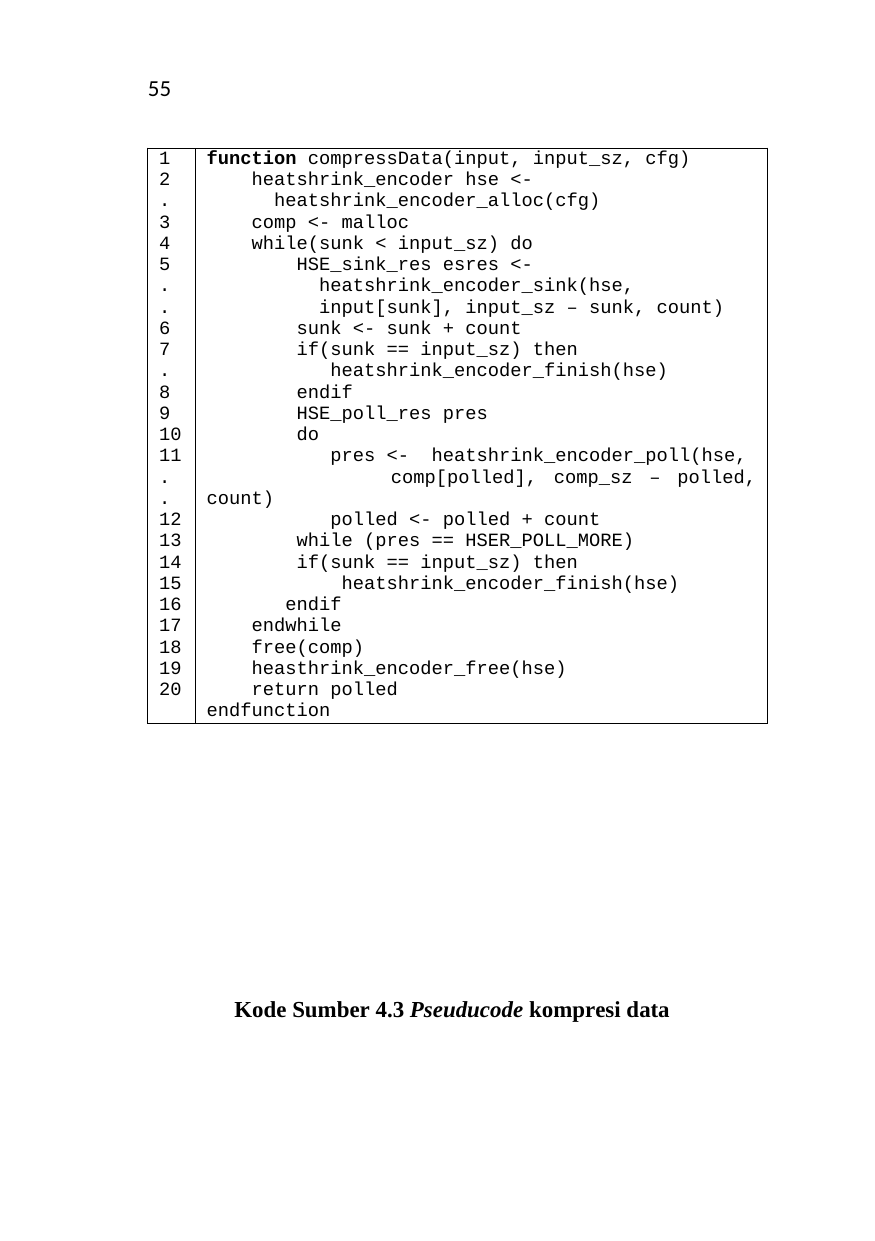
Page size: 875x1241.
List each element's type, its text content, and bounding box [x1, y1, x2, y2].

table_header function compressData(input, input_sz, cfg) heatshrink_encoder hse <- heatshrink_encoder_alloc(cfg) comp <- malloc while(sunk < input_sz) do HSE_sink_res esres <- heatshrink_encoder_sink(hse, input[sunk], input_sz – sunk, count) sunk <- sunk + count if(sunk == input_sz) then heatshrink_encoder_finish(hse) endif HSE_poll_res pres do pres <- heatshrink_encoder_poll(hse, comp[polled], comp_sz – polled, count) polled <- polled + count while (pres == HSER_POLL_MORE) if(sunk == input_sz) then heatshrink_encoder_finish(hse) endif endwhile free(comp) heasthrink_encoder_free(hse) return polled endfunction [196, 149, 767, 722]
text Kode Sumber 4.3 Pseuducode kompresi data [148, 997, 756, 1023]
table_header 1 2 . 3 4 5 . . 6 7 . 8 9 10 11 . . 12 13 14 15 16 17 18 19 20 [148, 149, 195, 722]
